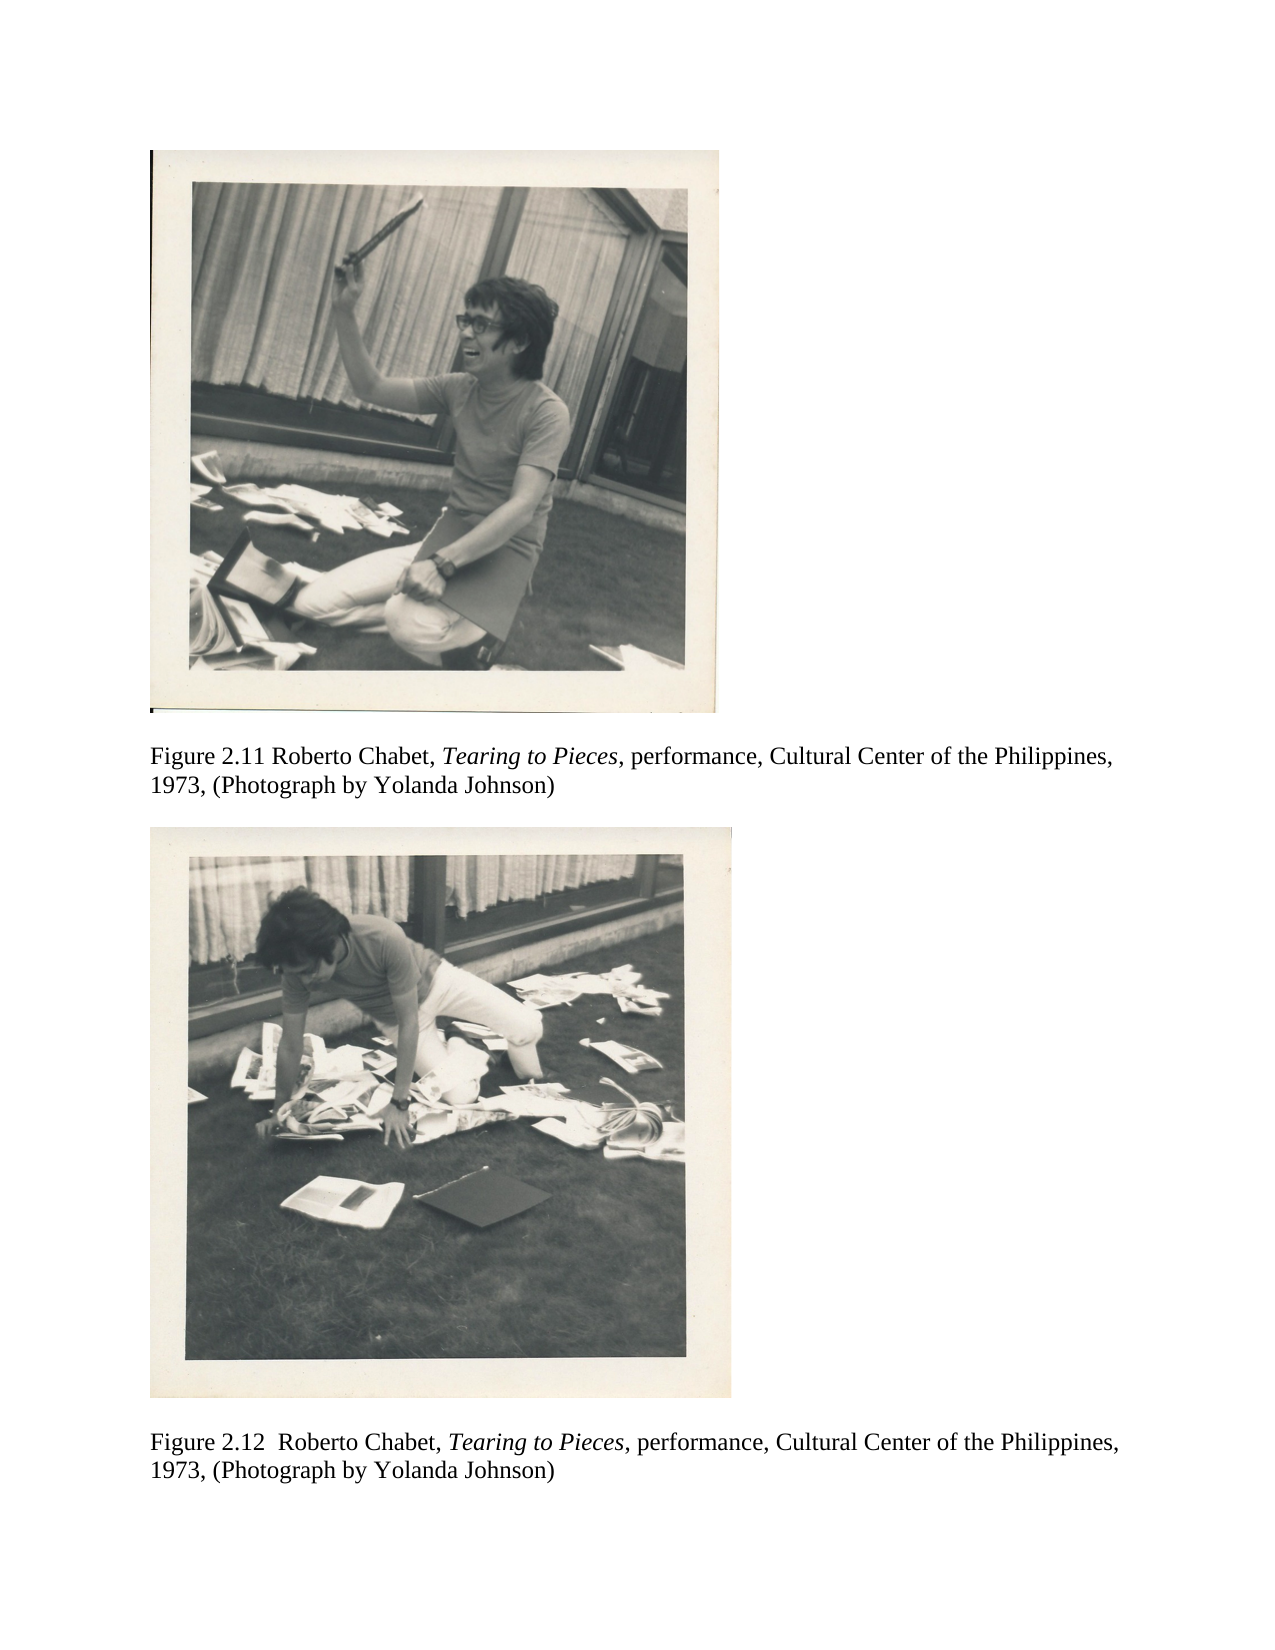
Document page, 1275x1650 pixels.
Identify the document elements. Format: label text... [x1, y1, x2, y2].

text Figure 2.12 Roberto Chabet, Tearing to Pieces, performance, Cultural Center of the Philippines, 1973, (Photograph by Yolanda Johnson) [150, 1427, 1125, 1484]
text Figure 2.11 Roberto Chabet, Tearing to Pieces, performance, Cultural Center of the Philippines, 1973, (Photograph by Yolanda Johnson) [150, 741, 1125, 799]
picture [150, 150, 720, 713]
picture [150, 827, 732, 1398]
